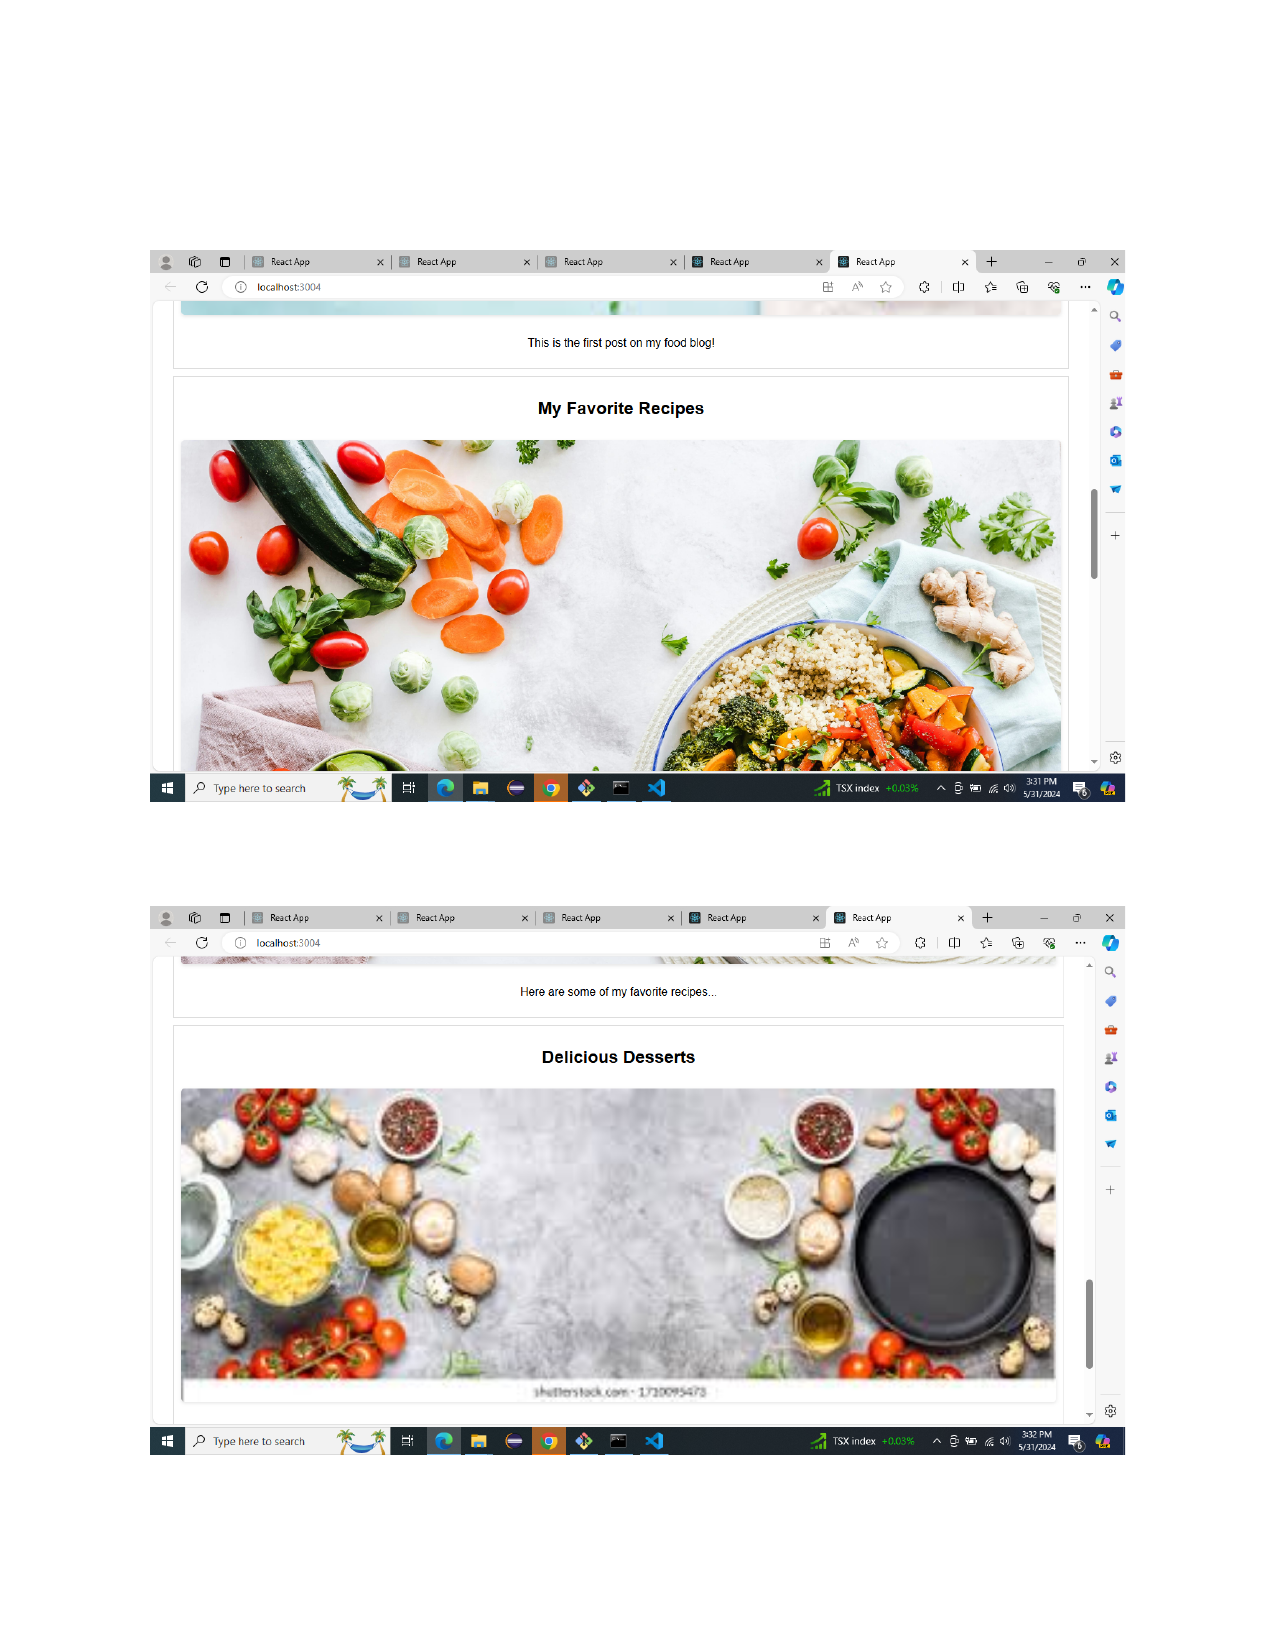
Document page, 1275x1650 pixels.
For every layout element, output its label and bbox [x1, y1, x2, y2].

picture [150, 250, 1125, 802]
picture [150, 906, 1125, 1455]
